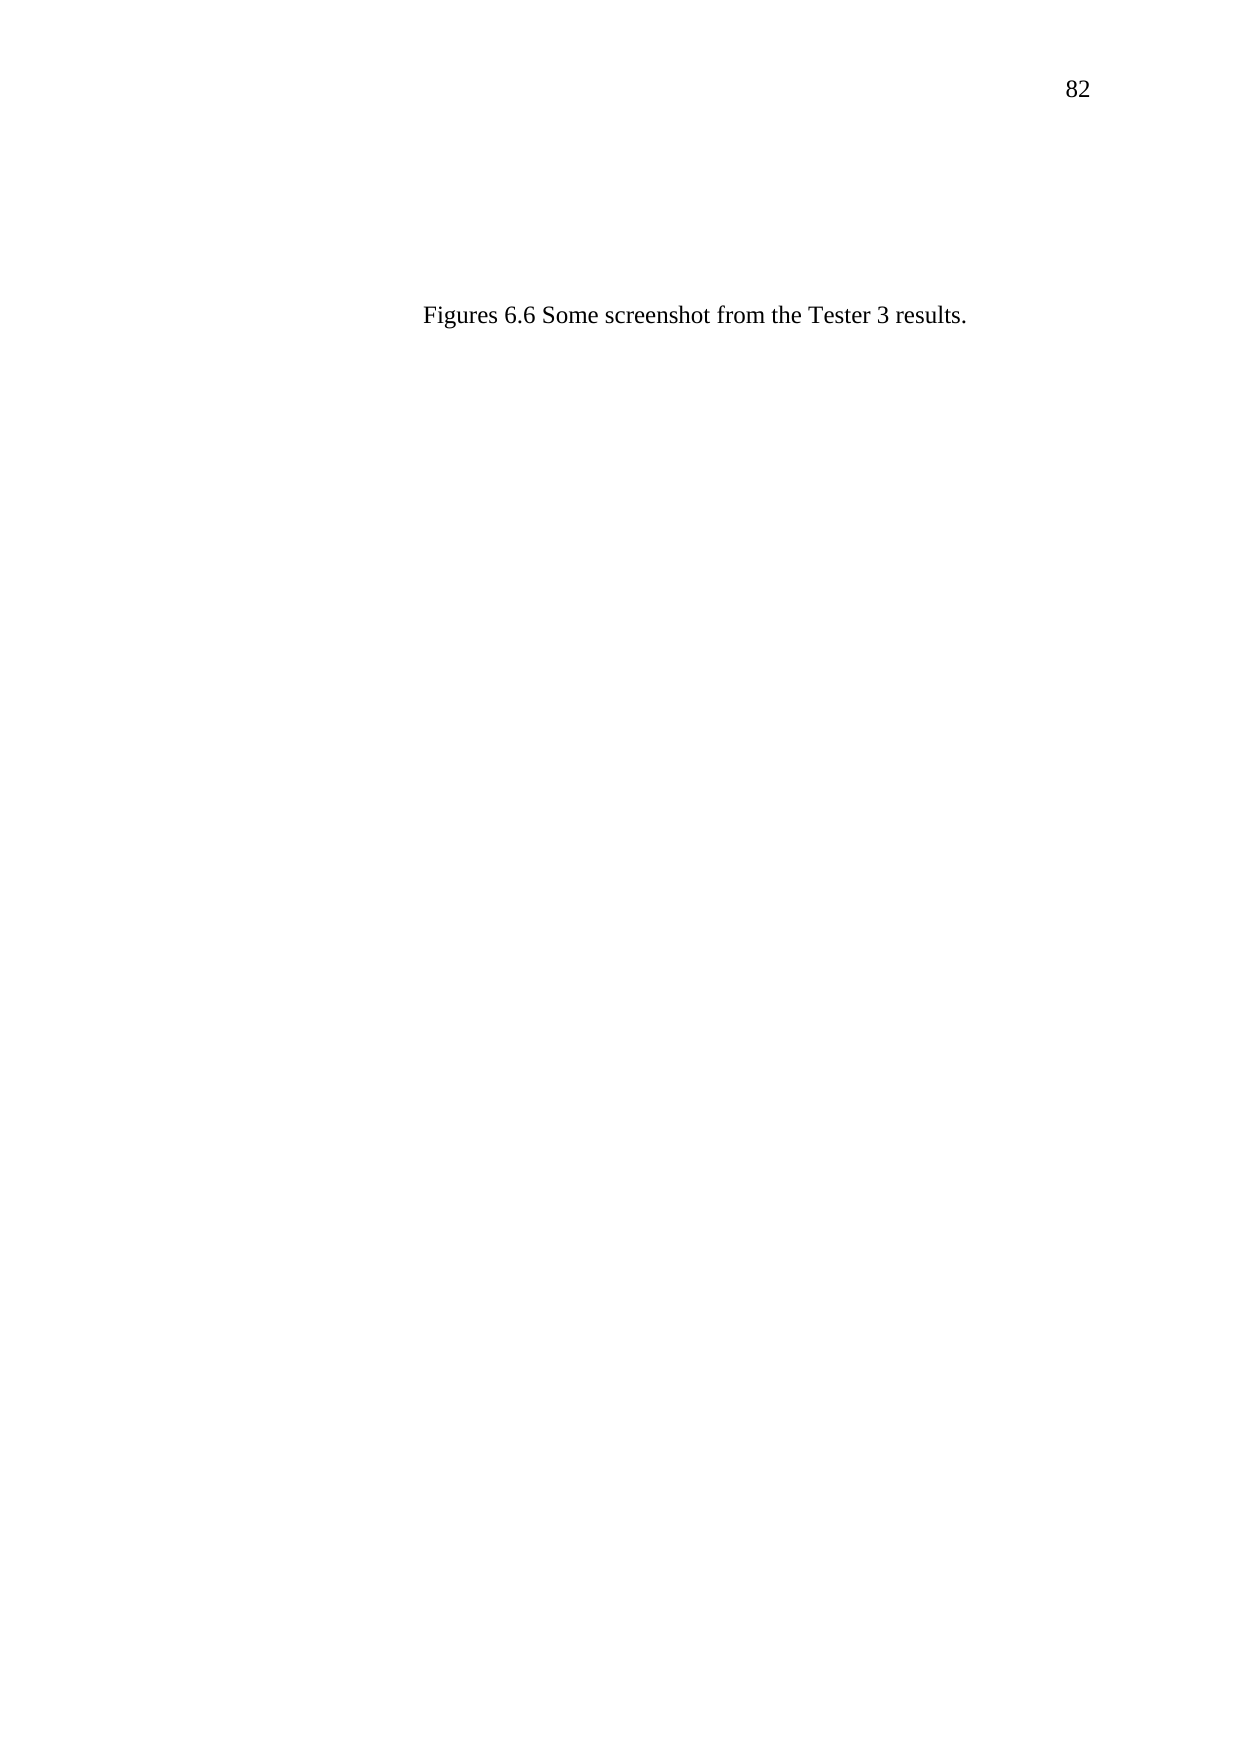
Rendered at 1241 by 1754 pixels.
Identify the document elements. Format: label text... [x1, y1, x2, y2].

text Figures 6.6 Some screenshot from the Tester 3 results. [225, 300, 1090, 329]
